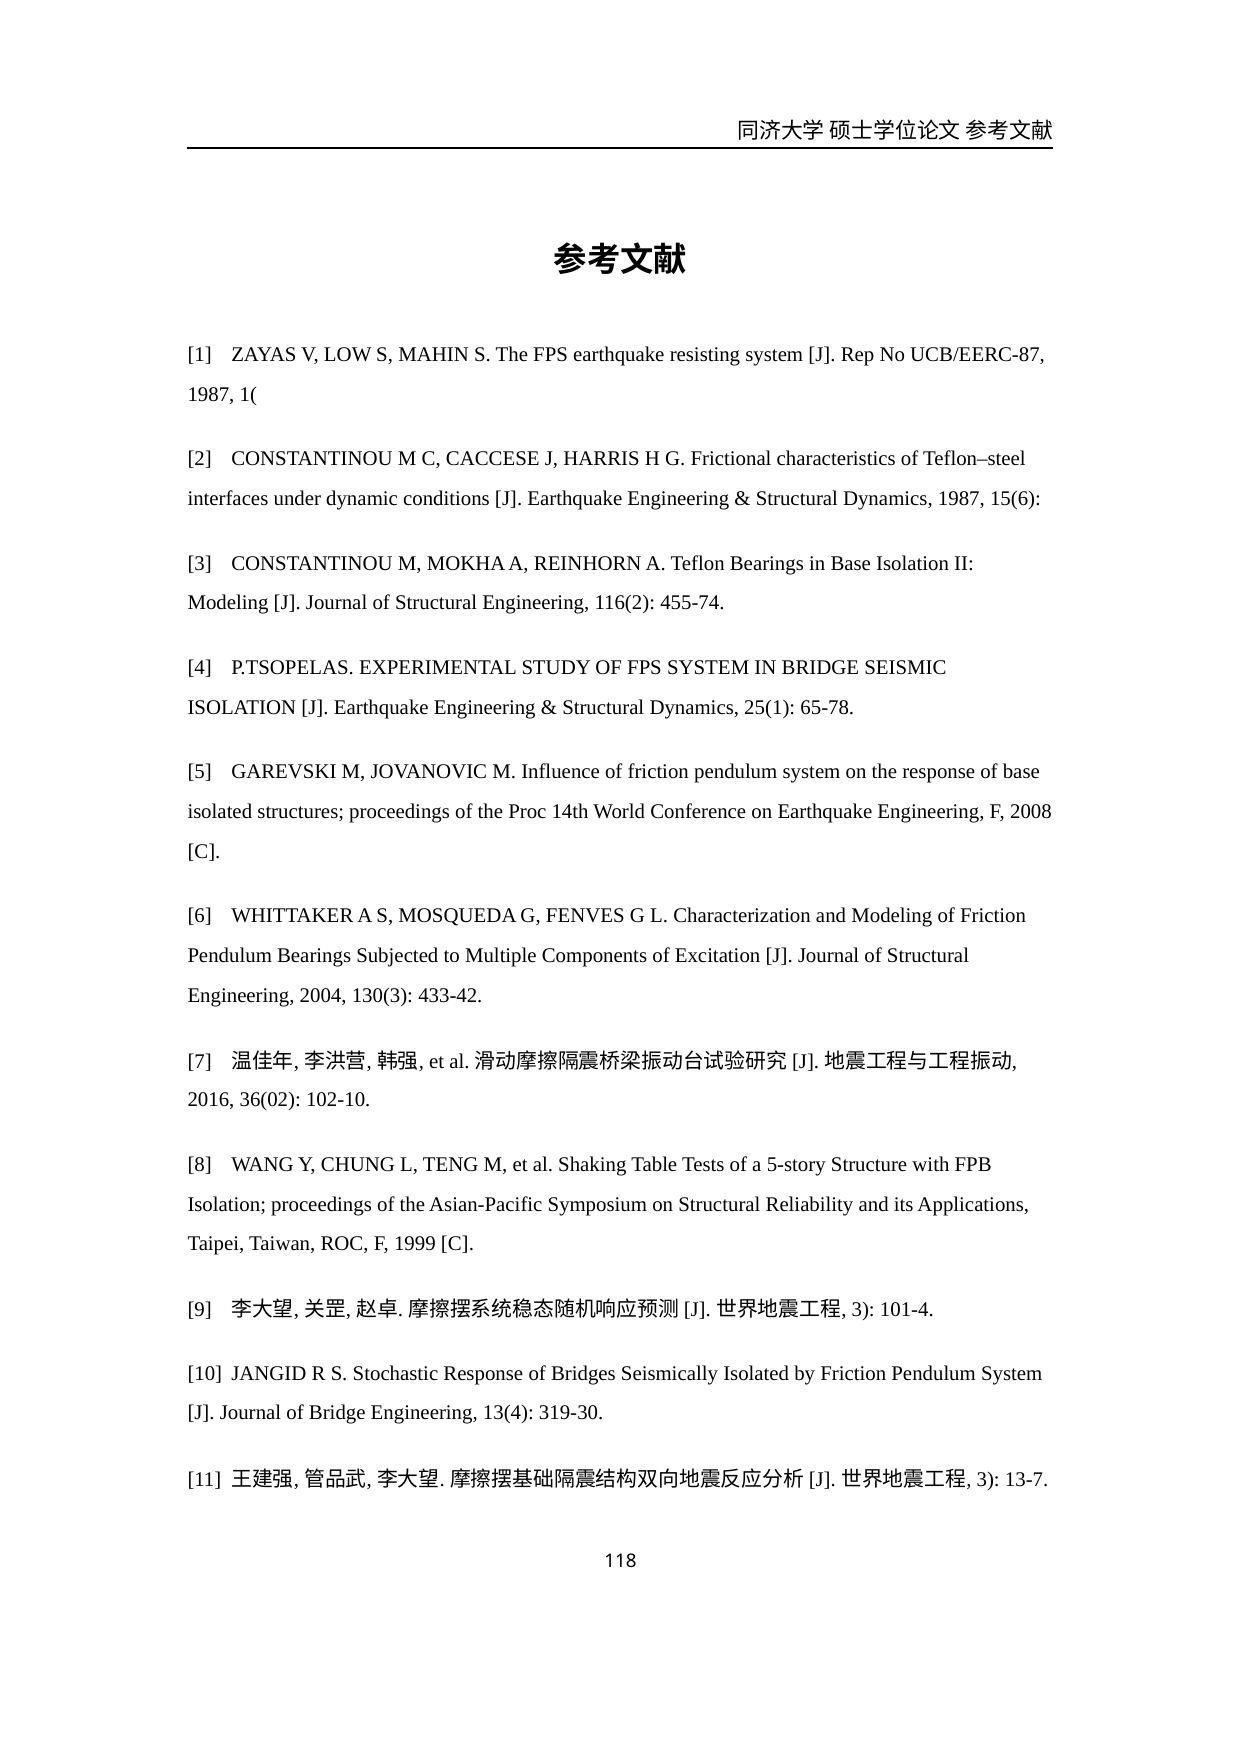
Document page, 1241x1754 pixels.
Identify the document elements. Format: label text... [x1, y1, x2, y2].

text [11] 王建强, 管品武, 李大望. 摩擦摆基础隔震结构双向地震反应分析 [J]. 世界地震工程, 3): 13-7. [187, 1457, 1053, 1497]
text 参考文献 [187, 217, 1053, 296]
text [1] ZAYAS V, LOW S, MAHIN S. The FPS earthquake resisting system [J]. Rep No UCB/EERC-87, 1987, 1( [187, 334, 1053, 413]
text [2] CONSTANTINOU M C, CACCESE J, HARRIS H G. Frictional characteristics of Teflon–steel interfaces under dynamic conditions [J]. Earthquake Engineering & Structural Dynamics, 1987, 15(6): [187, 438, 1053, 518]
text [5] GAREVSKI M, JOVANOVIC M. Influence of friction pendulum system on the response of base isolated structures; proceedings of the Proc 14th World Conference on Earthquake Engineering, F, 2008 [C]. [187, 751, 1053, 871]
text [4] P.TSOPELAS. EXPERIMENTAL STUDY OF FPS SYSTEM IN BRIDGE SEISMIC ISOLATION [J]. Earthquake Engineering & Structural Dynamics, 25(1): 65-78. [187, 647, 1053, 726]
text [8] WANG Y, CHUNG L, TENG M, et al. Shaking Table Tests of a 5-story Structure with FPB Isolation; proceedings of the Asian-Pacific Symposium on Structural Reliability and its Applications, Taipei, Taiwan, ROC, F, 1999 [C]. [187, 1144, 1053, 1263]
text [7] 温佳年, 李洪营, 韩强, et al. 滑动摩擦隔震桥梁振动台试验研究 [J]. 地震工程与工程振动, 2016, 36(02): 102-10. [187, 1039, 1053, 1119]
text [6] WHITTAKER A S, MOSQUEDA G, FENVES G L. Characterization and Modeling of Friction Pendulum Bearings Subjected to Multiple Components of Excitation [J]. Journal of Structural Engineering, 2004, 130(3): 433-42. [187, 896, 1053, 1014]
text [10] JANGID R S. Stochastic Response of Bridges Seismically Isolated by Friction Pendulum System [J]. Journal of Bridge Engineering, 13(4): 319-30. [187, 1353, 1053, 1432]
text [3] CONSTANTINOU M, MOKHA A, REINHORN A. Teflon Bearings in Base Isolation II: Modeling [J]. Journal of Structural Engineering, 116(2): 455-74. [187, 543, 1053, 622]
text [9] 李大望, 关罡, 赵卓. 摩擦摆系统稳态随机响应预测 [J]. 世界地震工程, 3): 101-4. [187, 1288, 1053, 1328]
